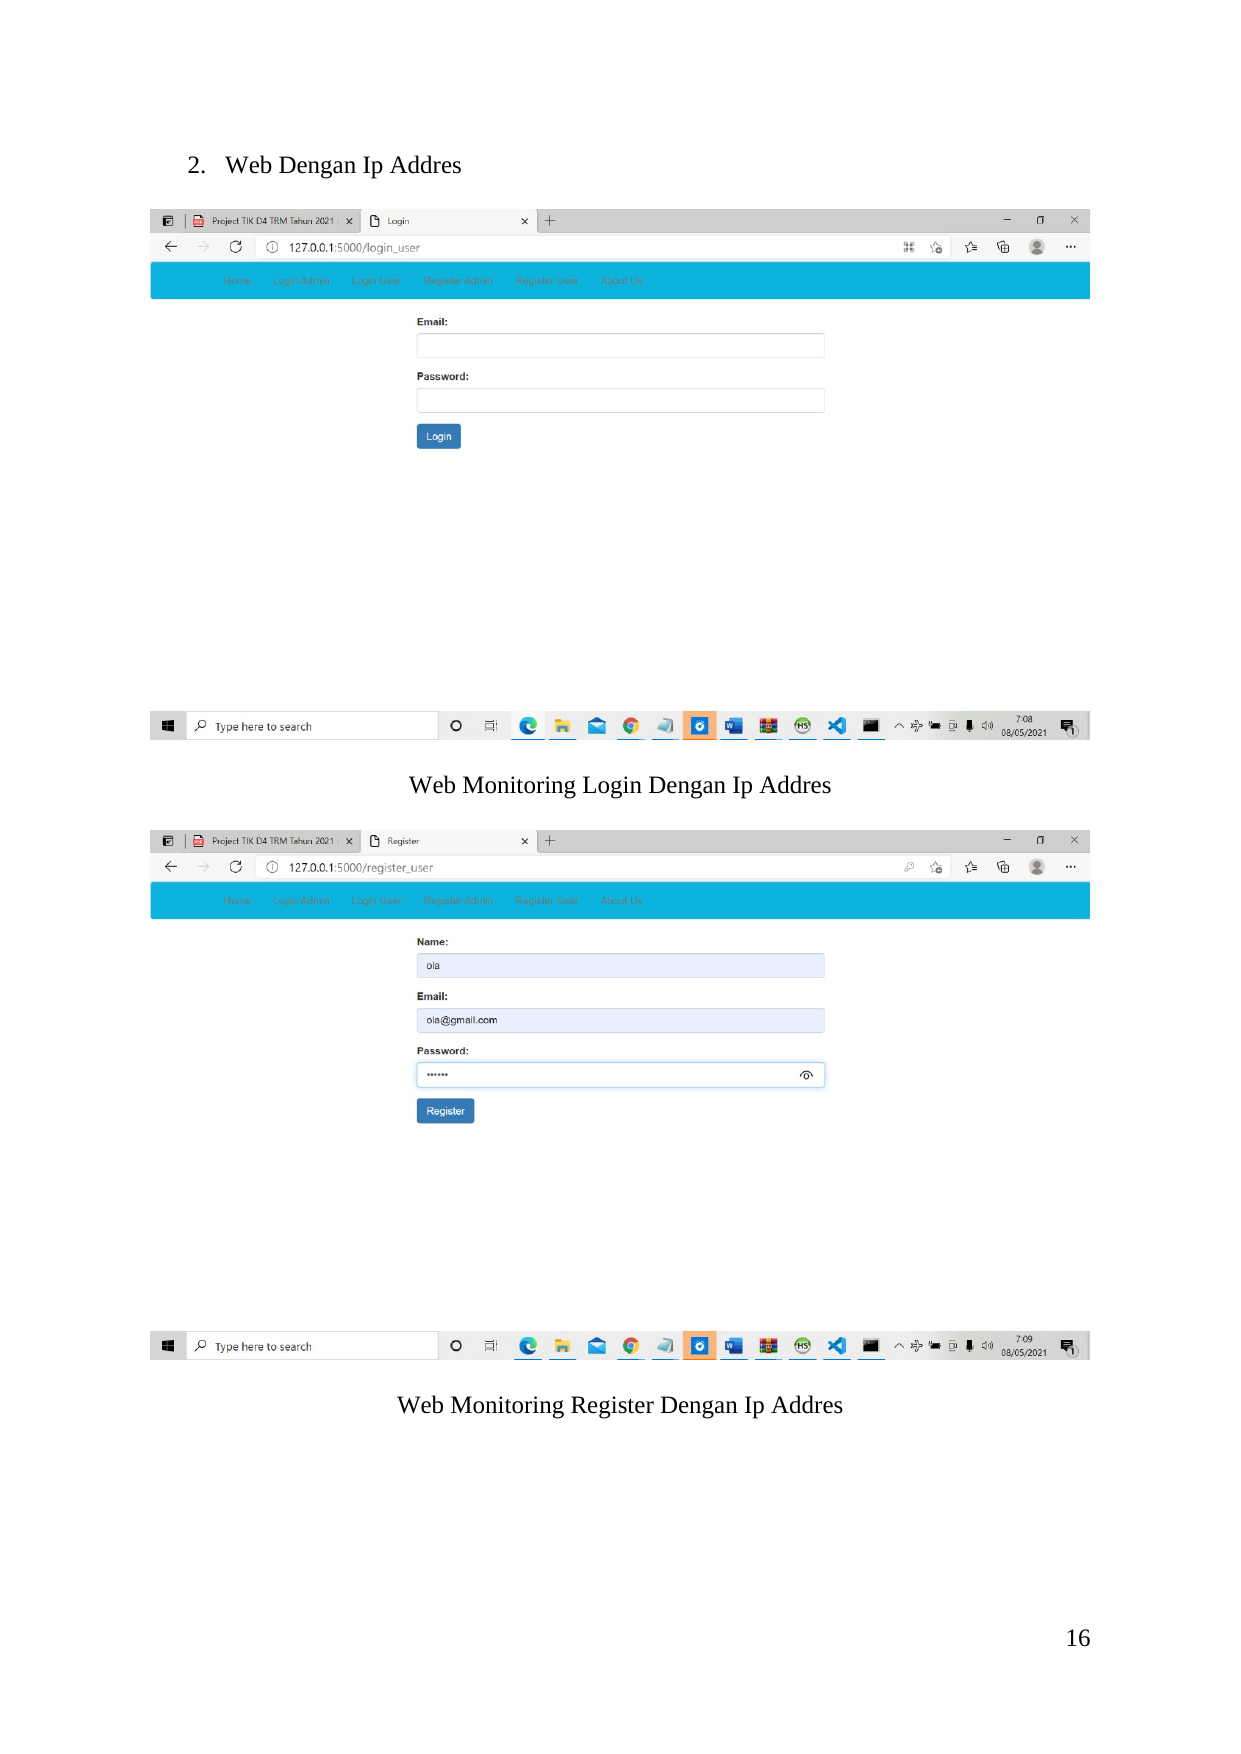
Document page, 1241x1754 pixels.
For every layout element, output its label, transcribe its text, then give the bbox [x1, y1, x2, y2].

text Web Monitoring Login Dengan Ip Addres [150, 770, 1090, 799]
picture [150, 209, 1091, 740]
picture [150, 830, 1091, 1360]
list Web Dengan Ip Addres [187, 150, 1090, 179]
text Web Monitoring Register Dengan Ip Addres [150, 1390, 1090, 1419]
